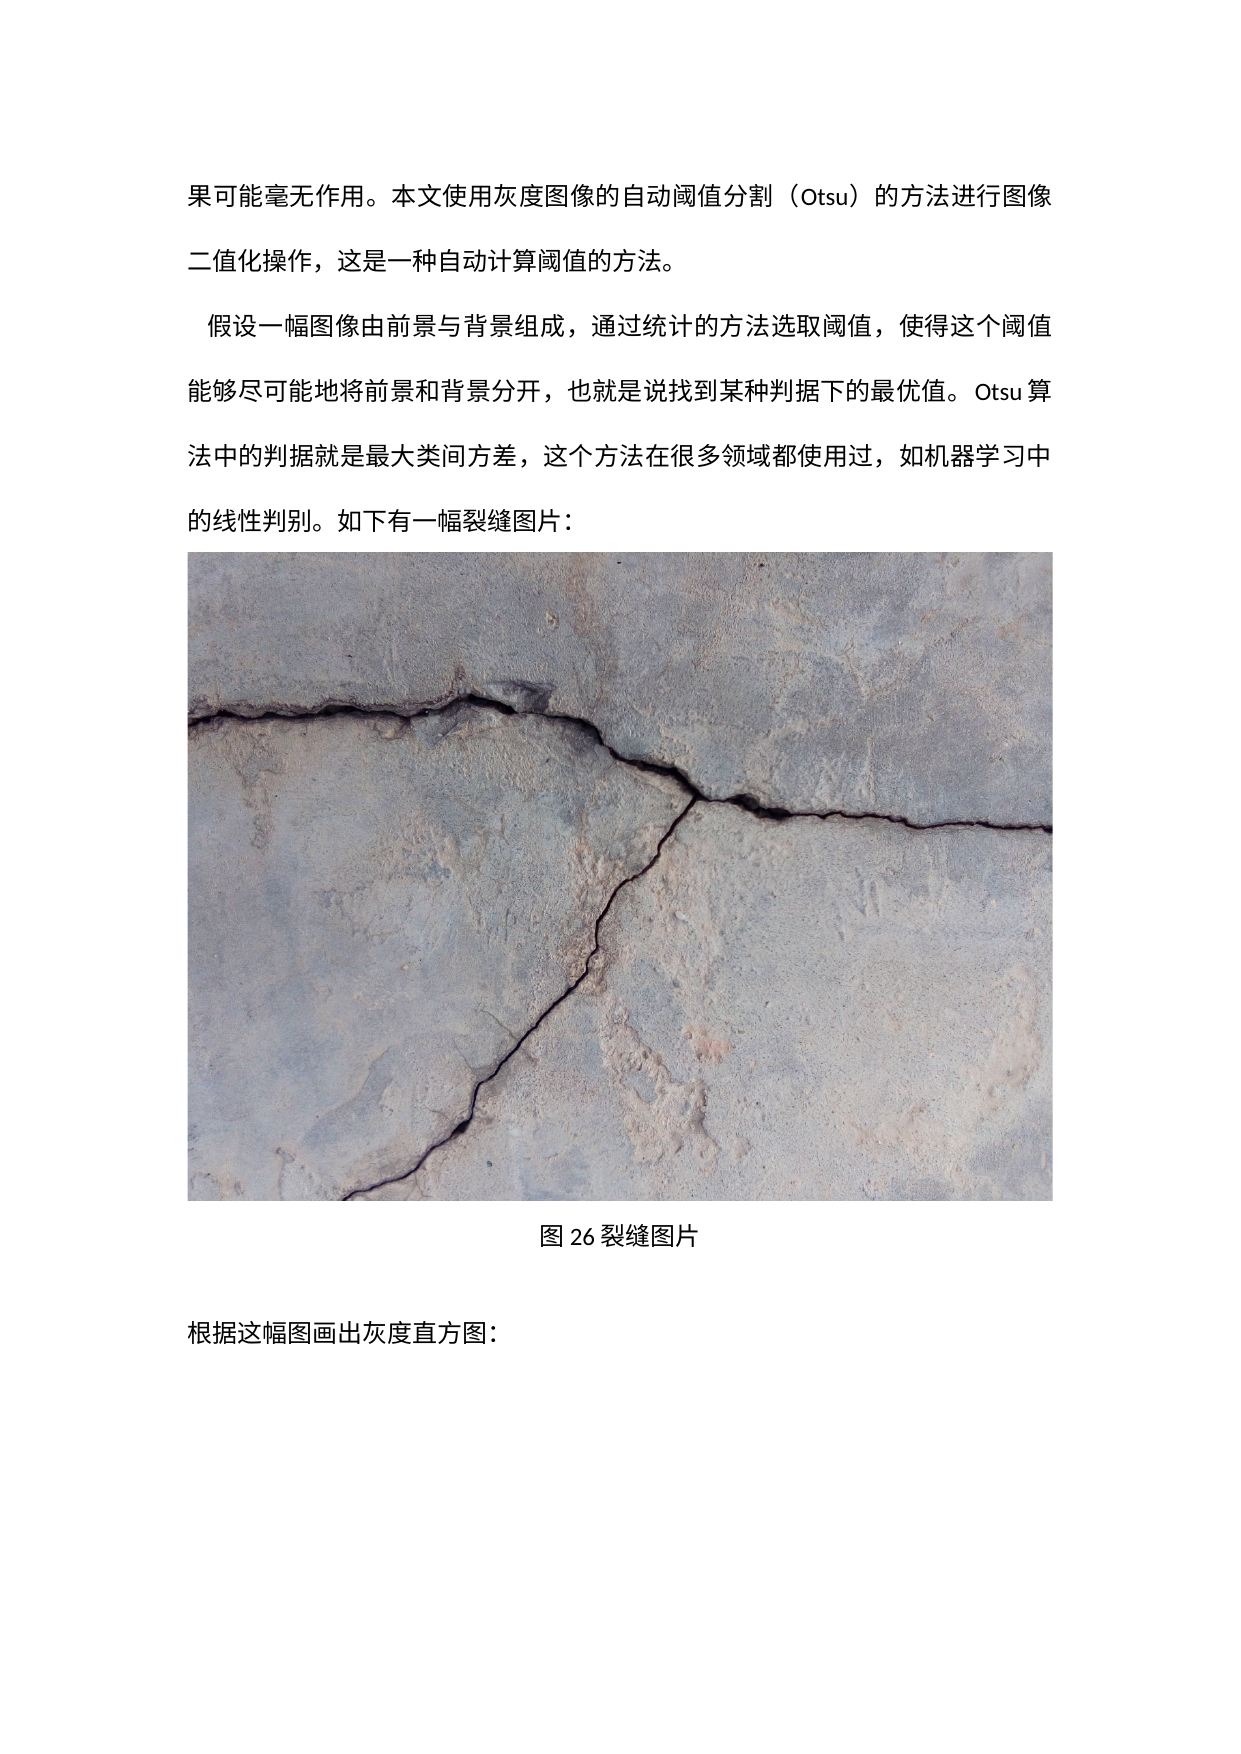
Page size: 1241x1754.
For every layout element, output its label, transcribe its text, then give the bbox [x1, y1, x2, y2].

picture [187, 552, 1053, 1201]
text 根据这幅图画出灰度直方图： [187, 1299, 1053, 1364]
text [187, 162, 1053, 292]
text 图26 裂缝图片 [187, 1202, 1053, 1267]
text 假设一幅图像由前景与背景组成，通过统计的方法选取阈值，使得这个阈值能够尽可能地将前景和背景分开，也就是说找到某种判据下的最优值。Otsu算法中的判据就是最大类间方差，这个方法在很多领域都使用过，如机器学习中的线性判别。如下有一幅裂缝图片： [187, 292, 1053, 552]
